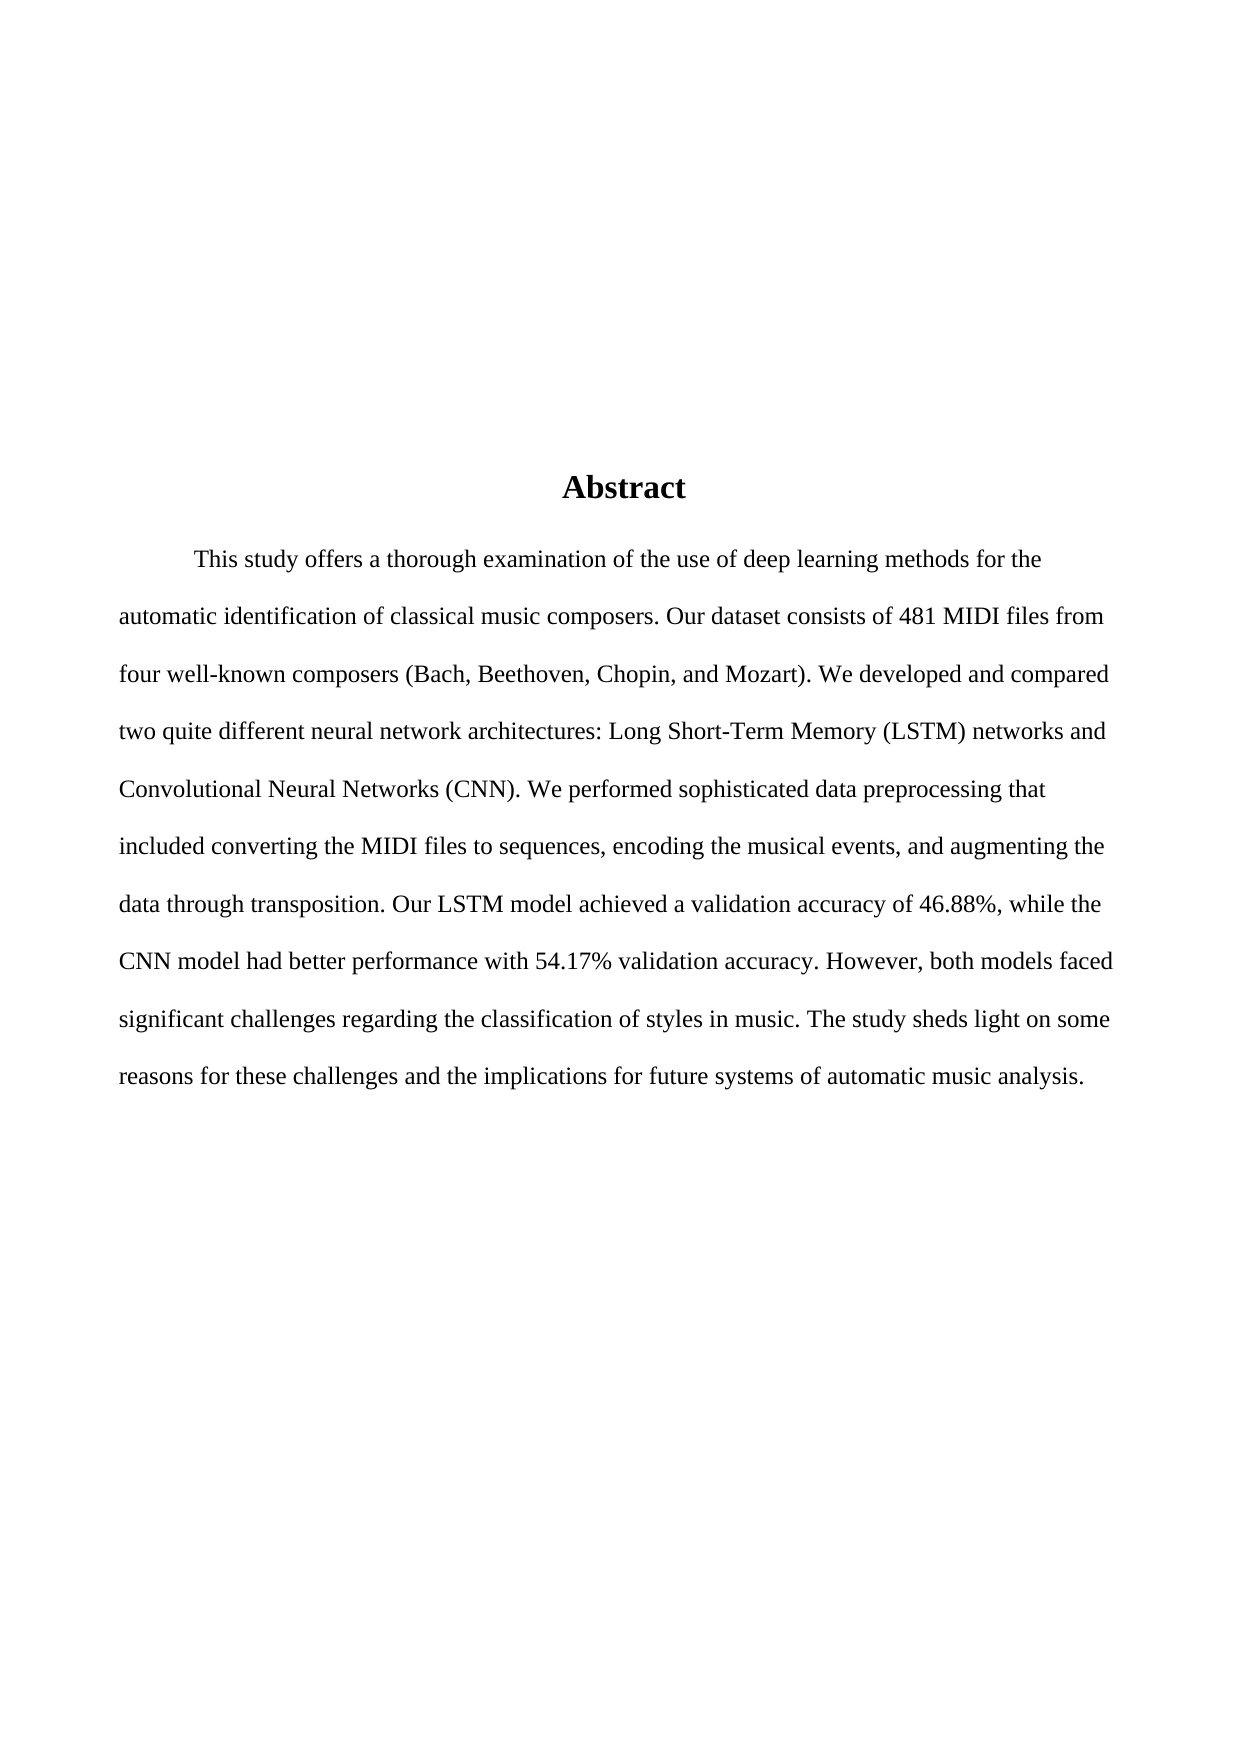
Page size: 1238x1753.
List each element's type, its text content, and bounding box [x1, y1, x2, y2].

text Abstract [118, 467, 1129, 505]
text This study offers a thorough examination of the use of deep learning methods for the automatic identification of classical music composers. Our dataset consists of 481 MIDI files from four well-known composers (Bach, Beethoven, Chopin, and Mozart). We developed and compared two quite different neural network architectures: Long Short-Term Memory (LSTM) networks and Convolutional Neural Networks (CNN). We performed sophisticated data preprocessing that included converting the MIDI files to sequences, encoding the musical events, and augmenting the data through transposition. Our LSTM model achieved a validation accuracy of 46.88%, while the CNN model had better performance with 54.17% validation accuracy. However, both models faced significant challenges regarding the classification of styles in music. The study sheds light on some reasons for these challenges and the implications for future systems of automatic music analysis. [118, 544, 1129, 1090]
